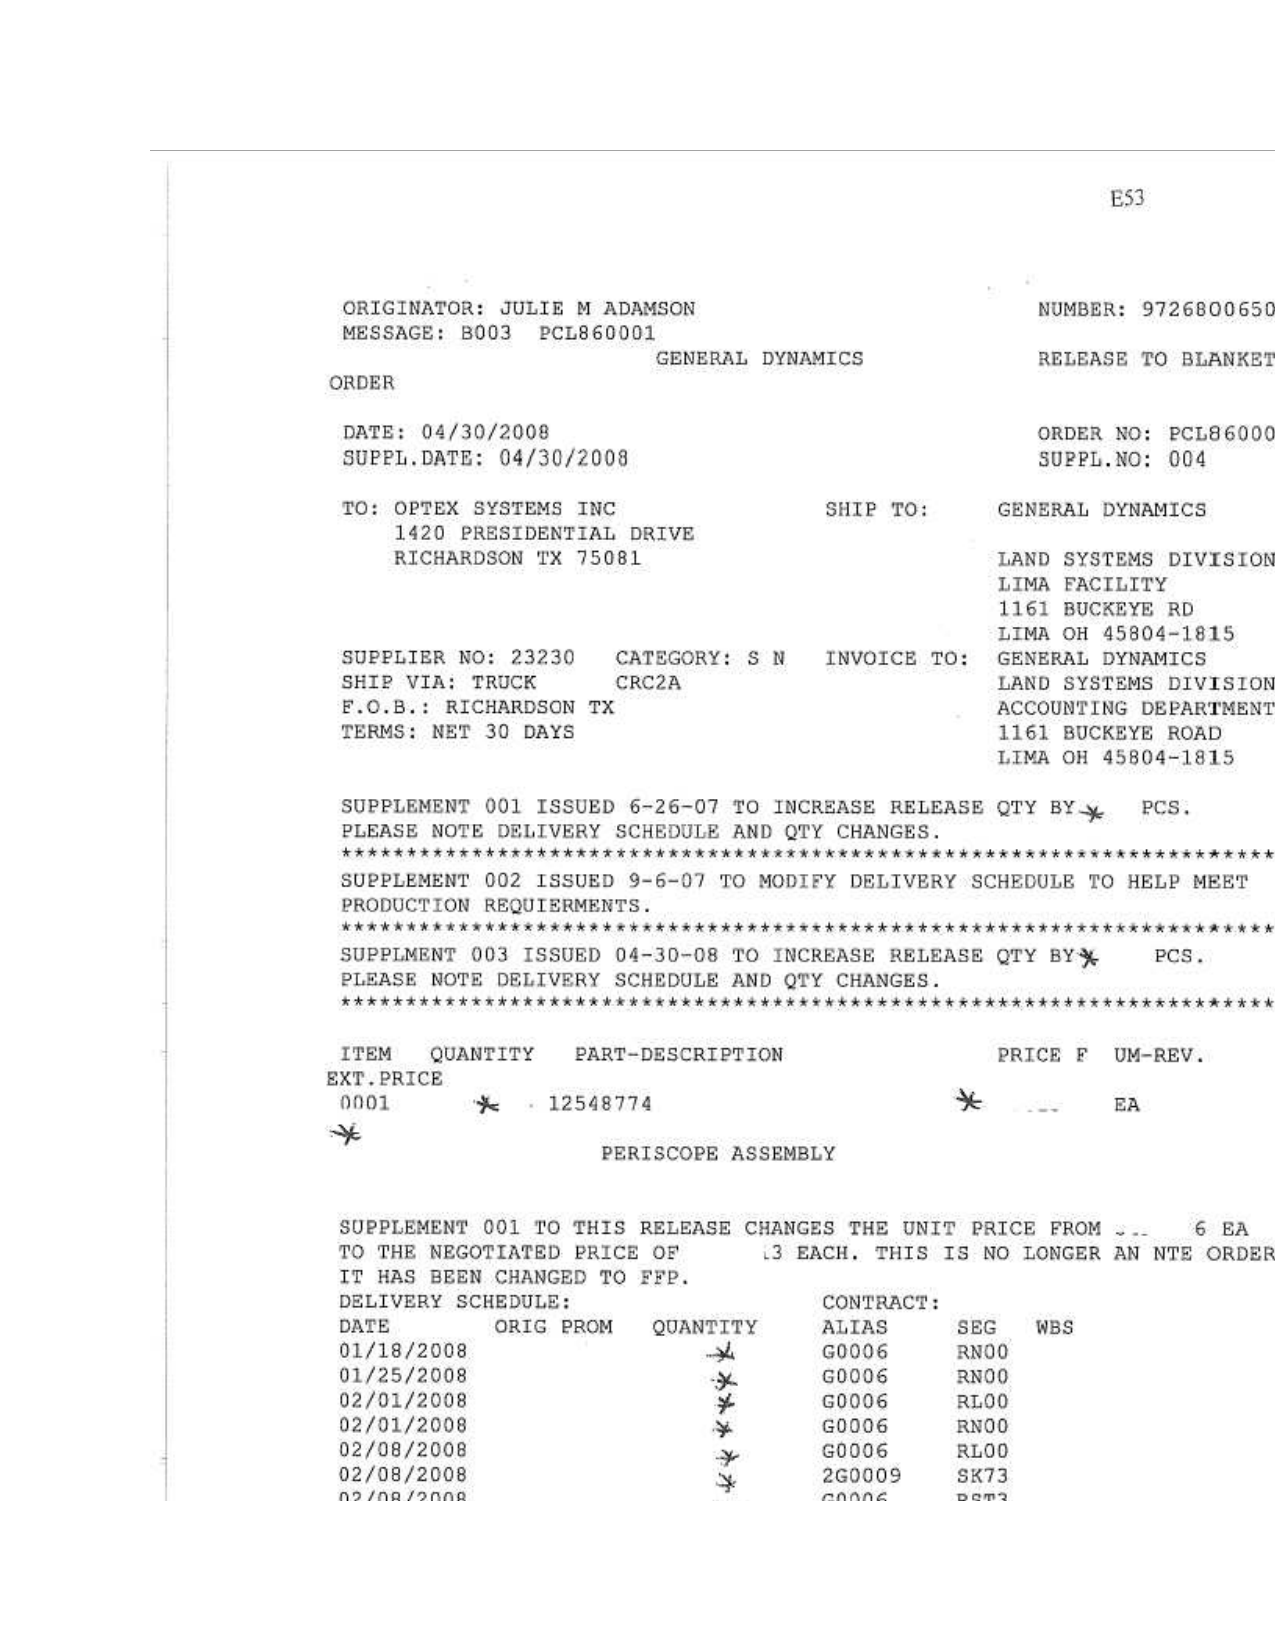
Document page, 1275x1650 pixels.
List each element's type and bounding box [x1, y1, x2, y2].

picture [150, 150, 1275, 1501]
